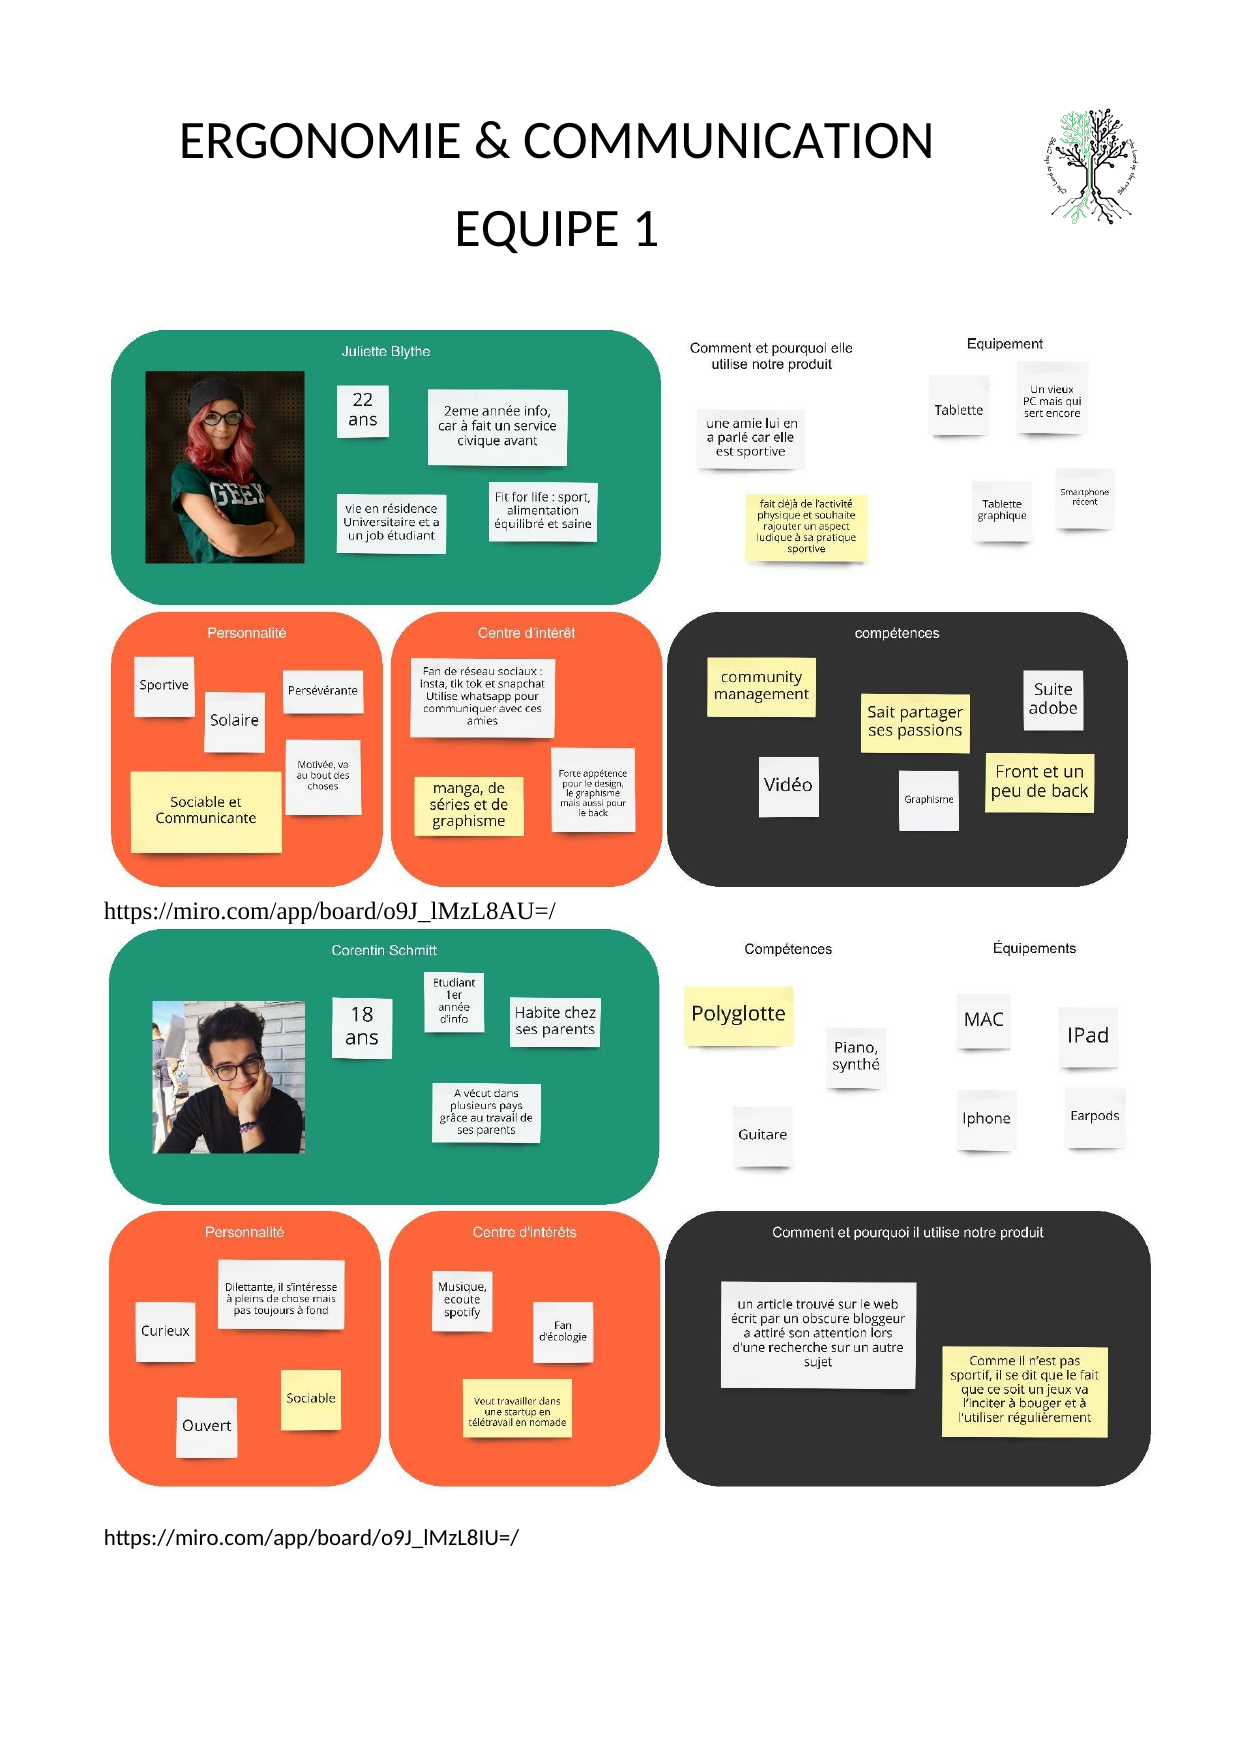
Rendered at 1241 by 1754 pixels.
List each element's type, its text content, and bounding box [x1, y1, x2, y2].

text https://miro.com/app/board/o9J_lMzL8AU=/ [103, 896, 1137, 924]
text https://miro.com/app/board/o9J_lMzL8IU=/ [103, 1523, 1137, 1551]
picture [1040, 106, 1147, 227]
picture [103, 325, 1137, 896]
picture [103, 924, 1163, 1495]
